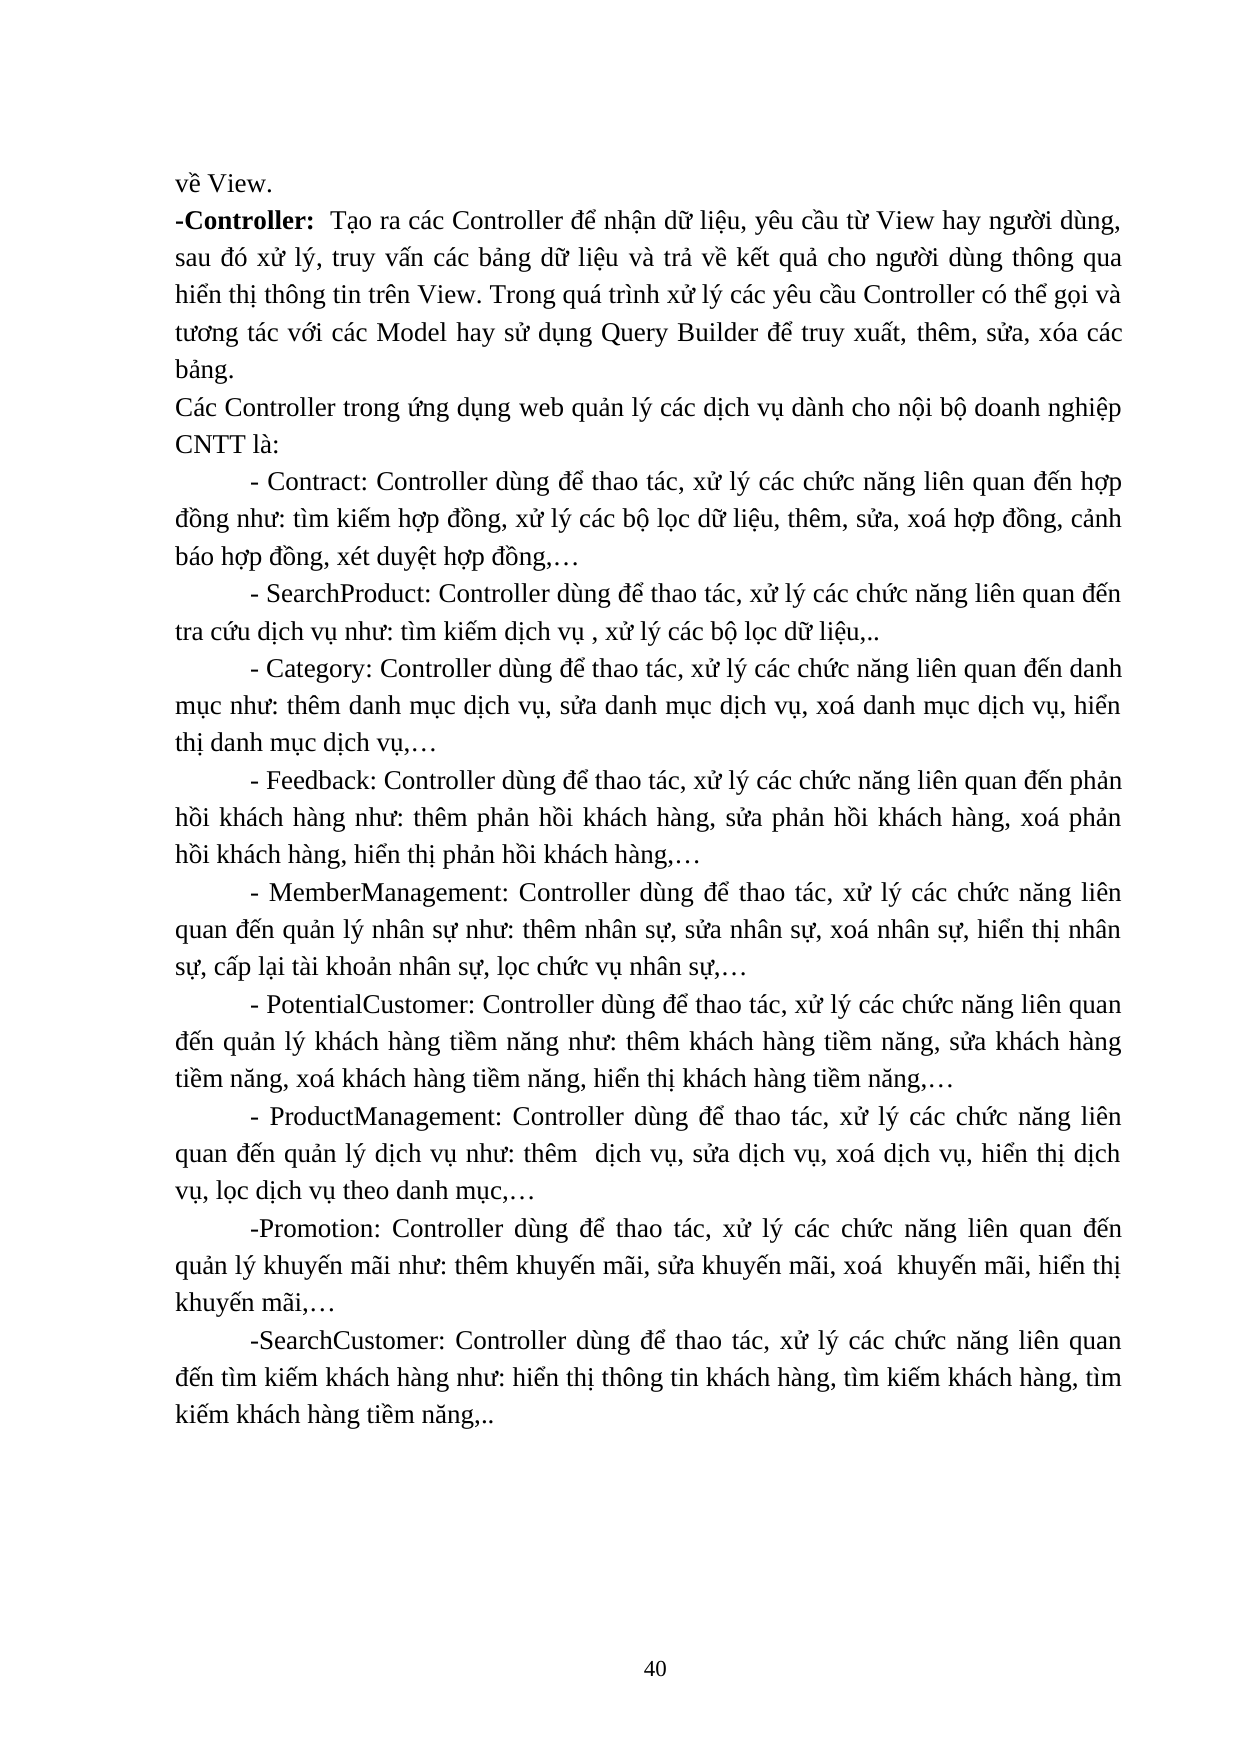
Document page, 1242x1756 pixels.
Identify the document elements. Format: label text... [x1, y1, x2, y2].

text - PotentialCustomer: Controller dùng để thao tác, xử lý các chức năng liên quan đến quản lý khách hàng tiềm năng như: thêm khách hàng tiềm năng, sửa khách hàng tiềm năng, xoá khách hàng tiềm năng, hiển thị khách hàng tiềm năng,… [175, 988, 1123, 1094]
text - ProductManagement: Controller dùng để thao tác, xử lý các chức năng liên quan đến quản lý dịch vụ như: thêm dịch vụ, sửa dịch vụ, xoá dịch vụ, hiển thị dịch vụ, lọc dịch vụ theo danh mục,… [175, 1100, 1123, 1206]
text -Promotion: Controller dùng để thao tác, xử lý các chức năng liên quan đến quản lý khuyến mãi như: thêm khuyến mãi, sửa khuyến mãi, xoá khuyến mãi, hiển thị khuyến mãi,… [175, 1212, 1123, 1318]
text - SearchProduct: Controller dùng để thao tác, xử lý các chức năng liên quan đến tra cứu dịch vụ như: tìm kiếm dịch vụ , xử lý các bộ lọc dữ liệu,.. [175, 577, 1123, 646]
text - Feedback: Controller dùng để thao tác, xử lý các chức năng liên quan đến phản hồi khách hàng như: thêm phản hồi khách hàng, sửa phản hồi khách hàng, xoá phản hồi khách hàng, hiển thị phản hồi khách hàng,… [175, 764, 1123, 870]
text -SearchCustomer: Controller dùng để thao tác, xử lý các chức năng liên quan đến tìm kiếm khách hàng như: hiển thị thông tin khách hàng, tìm kiếm khách hàng, tìm kiếm khách hàng tiềm năng,.. [175, 1324, 1123, 1429]
text - Contract: Controller dùng để thao tác, xử lý các chức năng liên quan đến hợp đồng như: tìm kiếm hợp đồng, xử lý các bộ lọc dữ liệu, thêm, sửa, xoá hợp đồng, cảnh báo hợp đồng, xét duyệt hợp đồng,… [175, 465, 1123, 571]
text về View. [175, 167, 1123, 198]
text - MemberManagement: Controller dùng để thao tác, xử lý các chức năng liên quan đến quản lý nhân sự như: thêm nhân sự, sửa nhân sự, xoá nhân sự, hiển thị nhân sự, cấp lại tài khoản nhân sự, lọc chức vụ nhân sự,… [175, 876, 1123, 982]
text - Category: Controller dùng để thao tác, xử lý các chức năng liên quan đến danh mục như: thêm danh mục dịch vụ, sửa danh mục dịch vụ, xoá danh mục dịch vụ, hiển thị danh mục dịch vụ,… [175, 652, 1123, 758]
text Các Controller trong ứng dụng web quản lý các dịch vụ dành cho nội bộ doanh nghiệp CNTT là: [175, 391, 1123, 459]
text -Controller: Tạo ra các Controller để nhận dữ liệu, yêu cầu từ View hay người dùng, sau đó xử lý, truy vấn các bảng dữ liệu và trả về kết quả cho người dùng thông qua hiển thị thông tin trên View. Trong quá trình xử lý các yêu cầu Controller có thể gọi và tương tác với các Model hay sử dụng Query Builder để truy xuất, thêm, sửa, xóa các bảng. [175, 204, 1123, 384]
